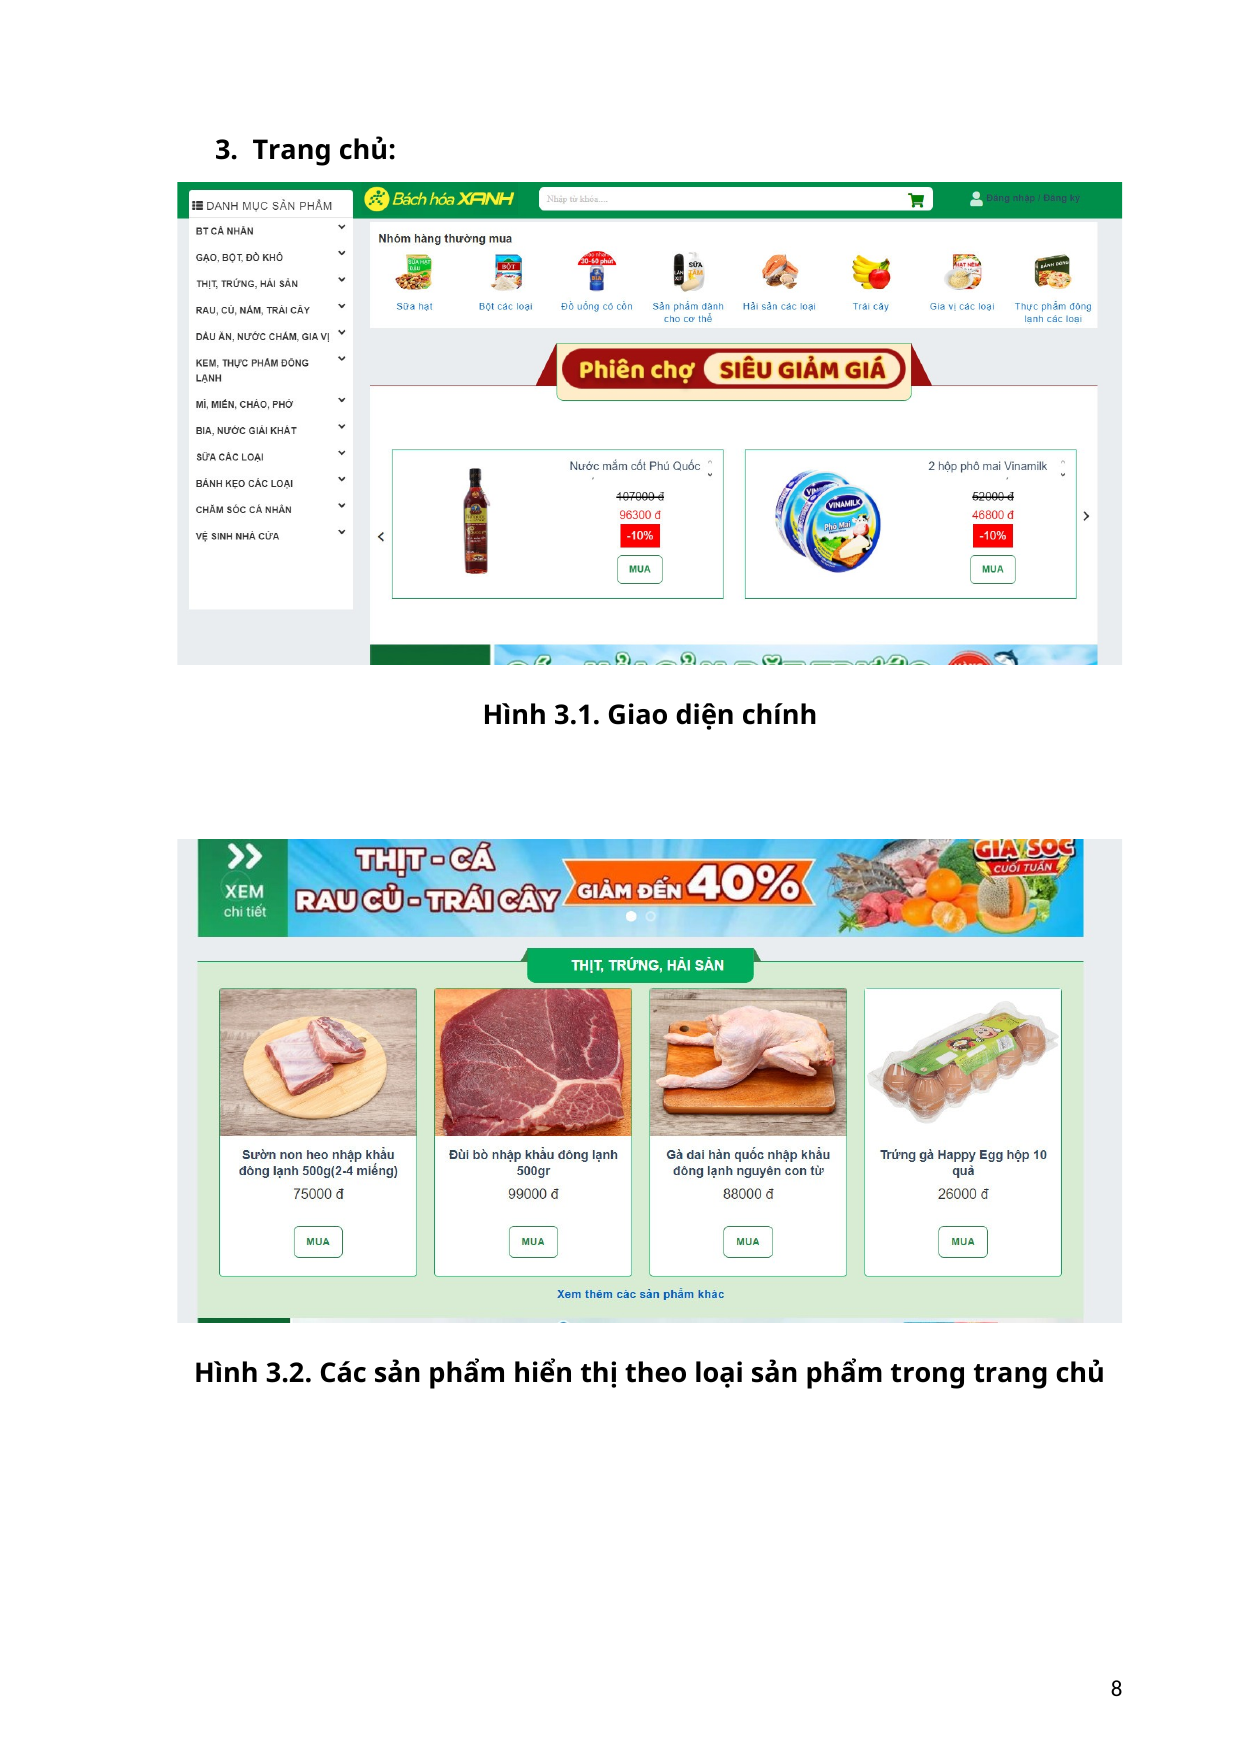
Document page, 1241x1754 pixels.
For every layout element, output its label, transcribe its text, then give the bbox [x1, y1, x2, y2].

picture [177, 839, 1123, 1323]
text Hình 3.1. Giao diện chính [177, 695, 1122, 732]
subtitle Trang chủ: [215, 131, 1122, 167]
text Hình 3.2. Các sản phẩm hiển thị theo loại sản phẩm trong trang chủ [177, 1353, 1122, 1390]
picture [177, 182, 1123, 665]
